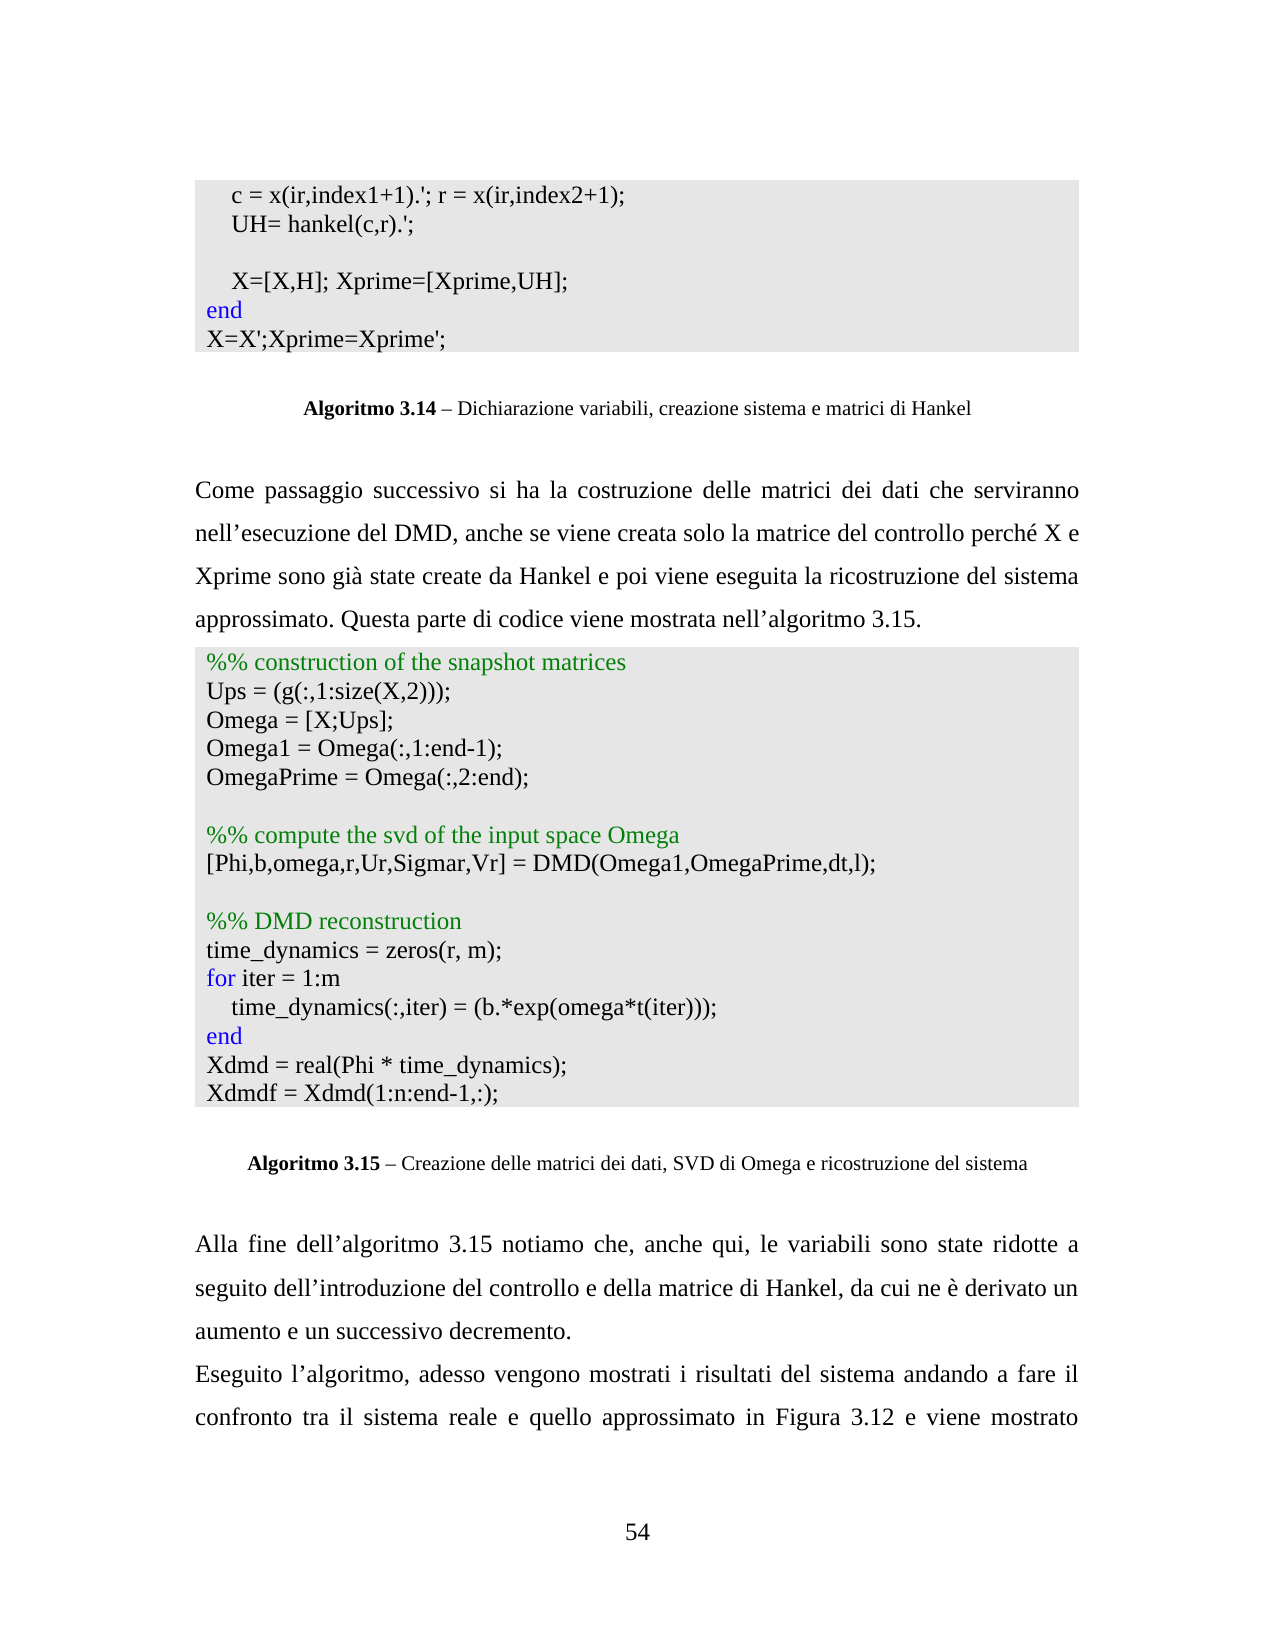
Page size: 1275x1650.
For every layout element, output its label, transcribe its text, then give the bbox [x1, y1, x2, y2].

text Algoritmo 3.15 – Creazione delle matrici dei dati, SVD di Omega e ricostruzione del sistema [195, 1150, 1080, 1174]
text Alla fine dell’algoritmo 3.15 notiamo che, anche qui, le variabili sono state ridotte a seguito dell’introduzione del controllo e della matrice di Hankel, da cui ne è derivato un aumento e un successivo decremento. [195, 1229, 1080, 1344]
table_header %% construction of the snapshot matrices Ups = (g(:,1:size(X,2))); Omega = [X;Ups]; Omega1 = Omega(:,1:end-1); OmegaPrime = Omega(:,2:end); %% compute the svd of the input space Omega [Phi,b,omega,r,Ur,Sigmar,Vr] = DMD(Omega1,OmegaPrime,dt,l); %% DMD reconstruction time_dynamics = zeros(r, m); for iter = 1:m time_dynamics(:,iter) = (b.*exp(omega*t(iter))); end Xdmd = real(Phi * time_dynamics); Xdmdf = Xdmd(1:n:end-1,:); [195, 647, 1079, 1107]
text Come passaggio successivo si ha la costruzione delle matrici dei dati che serviranno nell’esecuzione del DMD, anche se viene creata solo la matrice del controllo perché X e Xprime sono già state create da Hankel e poi viene eseguita la ricostruzione del sistema approssimato. Questa parte di codice viene mostrata nell’algoritmo 3.15. [195, 475, 1080, 633]
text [195, 1359, 1080, 1431]
text Algoritmo 3.14 – Dichiarazione variabili, creazione sistema e matrici di Hankel [195, 396, 1080, 420]
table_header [195, 180, 1079, 352]
